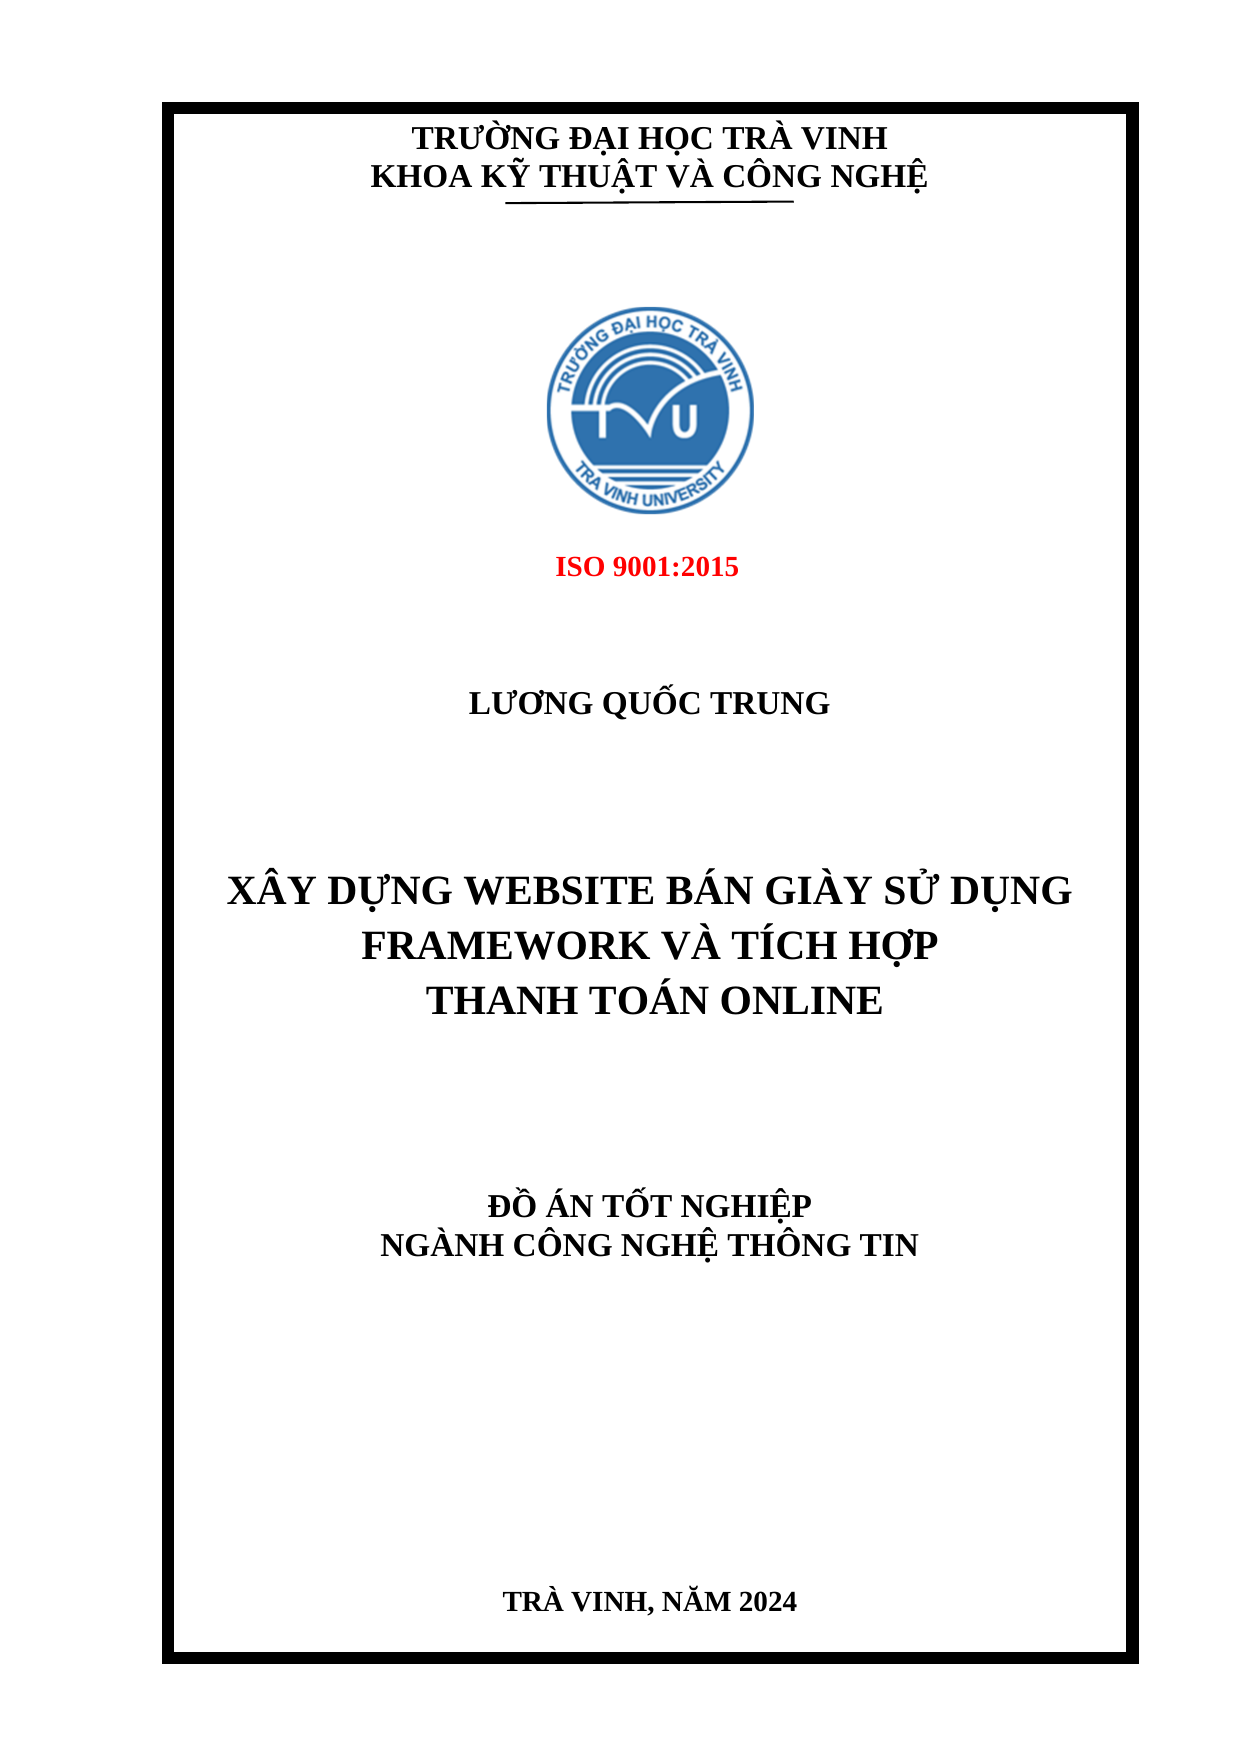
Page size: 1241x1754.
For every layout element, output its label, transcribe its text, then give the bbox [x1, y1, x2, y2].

text XÂY DỰNG WEBSITE BÁN GIÀY SỬ DỤNG FRAMEWORK VÀ TÍCH HỢP [177, 866, 1122, 969]
text ĐỒ ÁN TỐT NGHIỆP [177, 1187, 1122, 1225]
text KHOA KỸ THUẬT VÀ CÔNG NGHỆ [177, 156, 1122, 195]
text THANH TOÁN ONLINE [177, 976, 1122, 1024]
picture [538, 300, 761, 522]
text NGÀNH CÔNG NGHỆ THÔNG TIN [177, 1225, 1122, 1263]
text TRƯỜNG ĐẠI HỌC TRÀ VINH [177, 118, 1122, 156]
text TRÀ VINH, NĂM 2024 [177, 1584, 1122, 1618]
text LƯƠNG QUỐC TRUNG [177, 683, 1122, 722]
